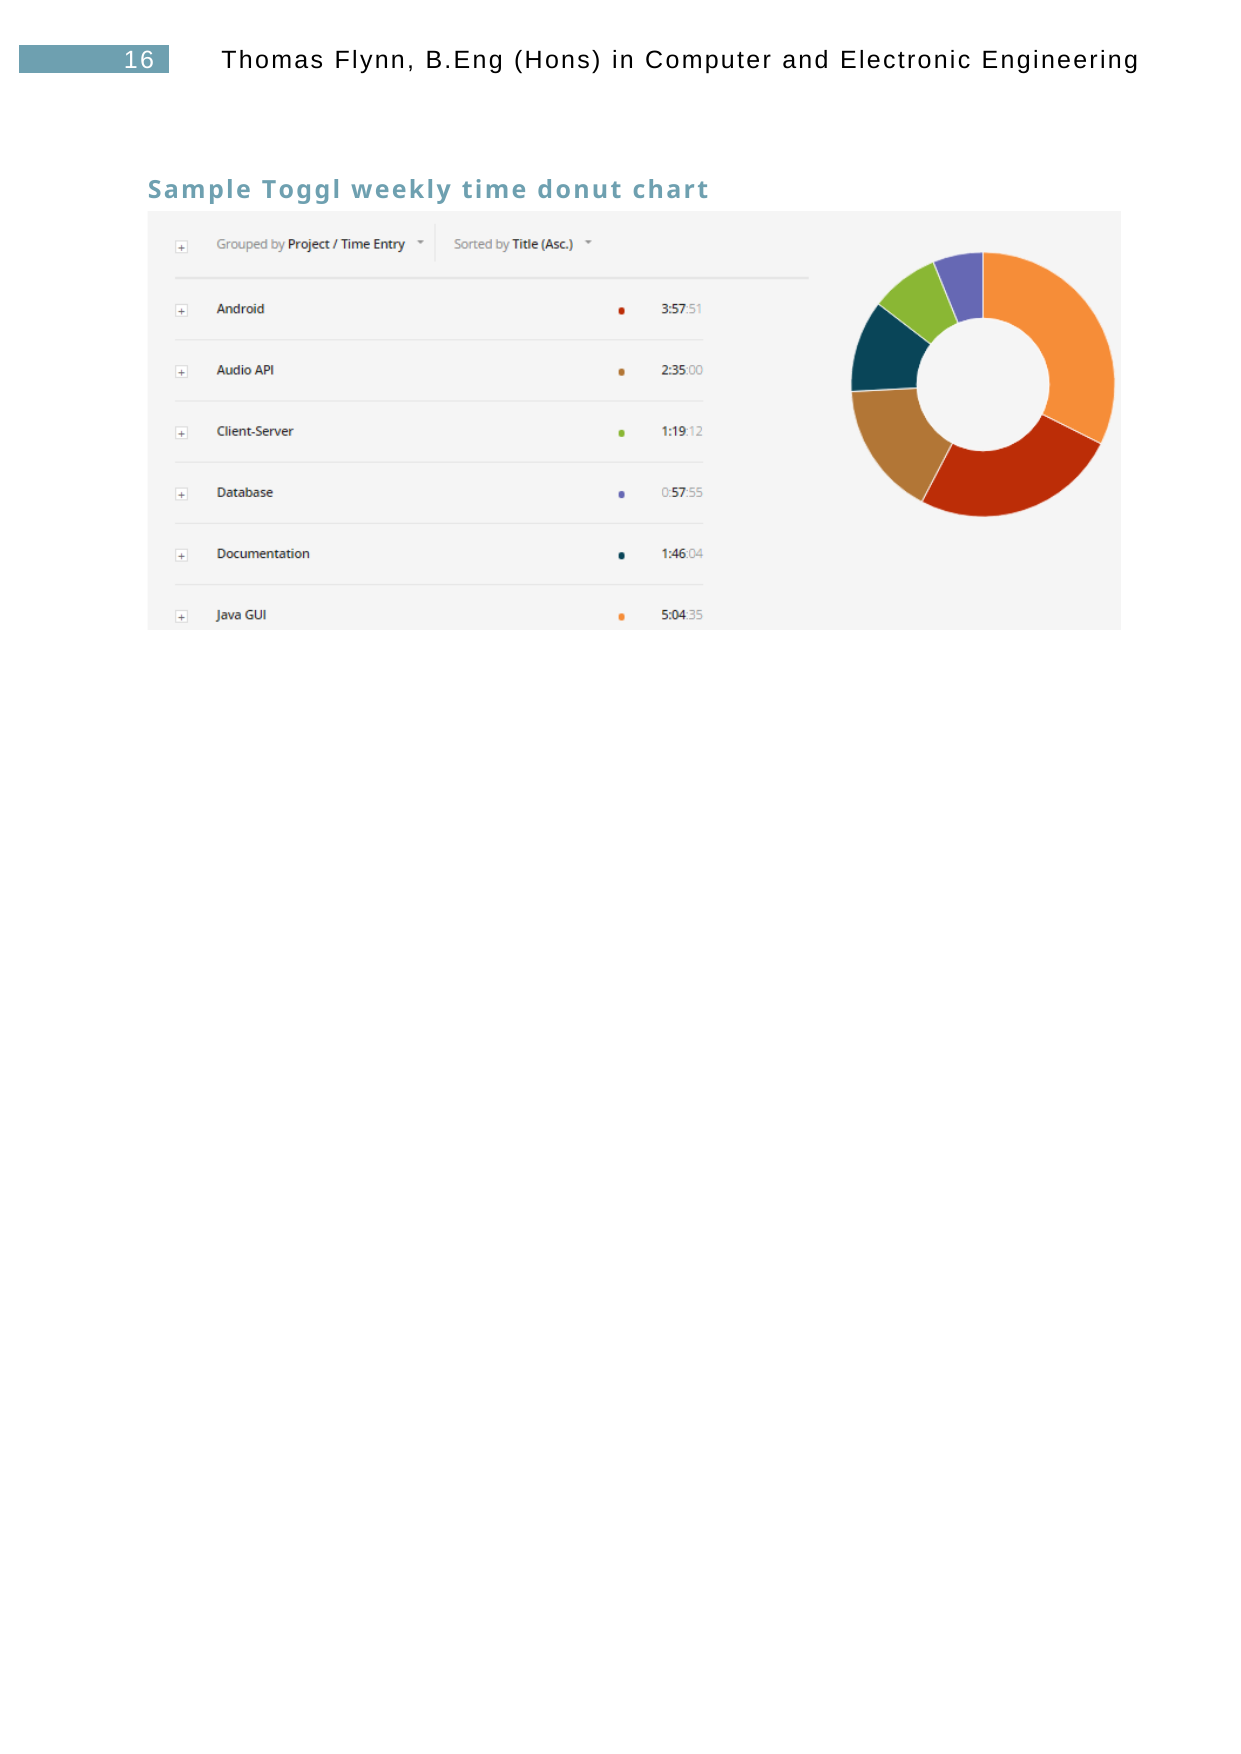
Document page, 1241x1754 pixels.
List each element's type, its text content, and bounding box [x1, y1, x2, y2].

subtitle Sample Toggl weekly time donut chart [148, 172, 1122, 206]
picture [147, 211, 1121, 630]
